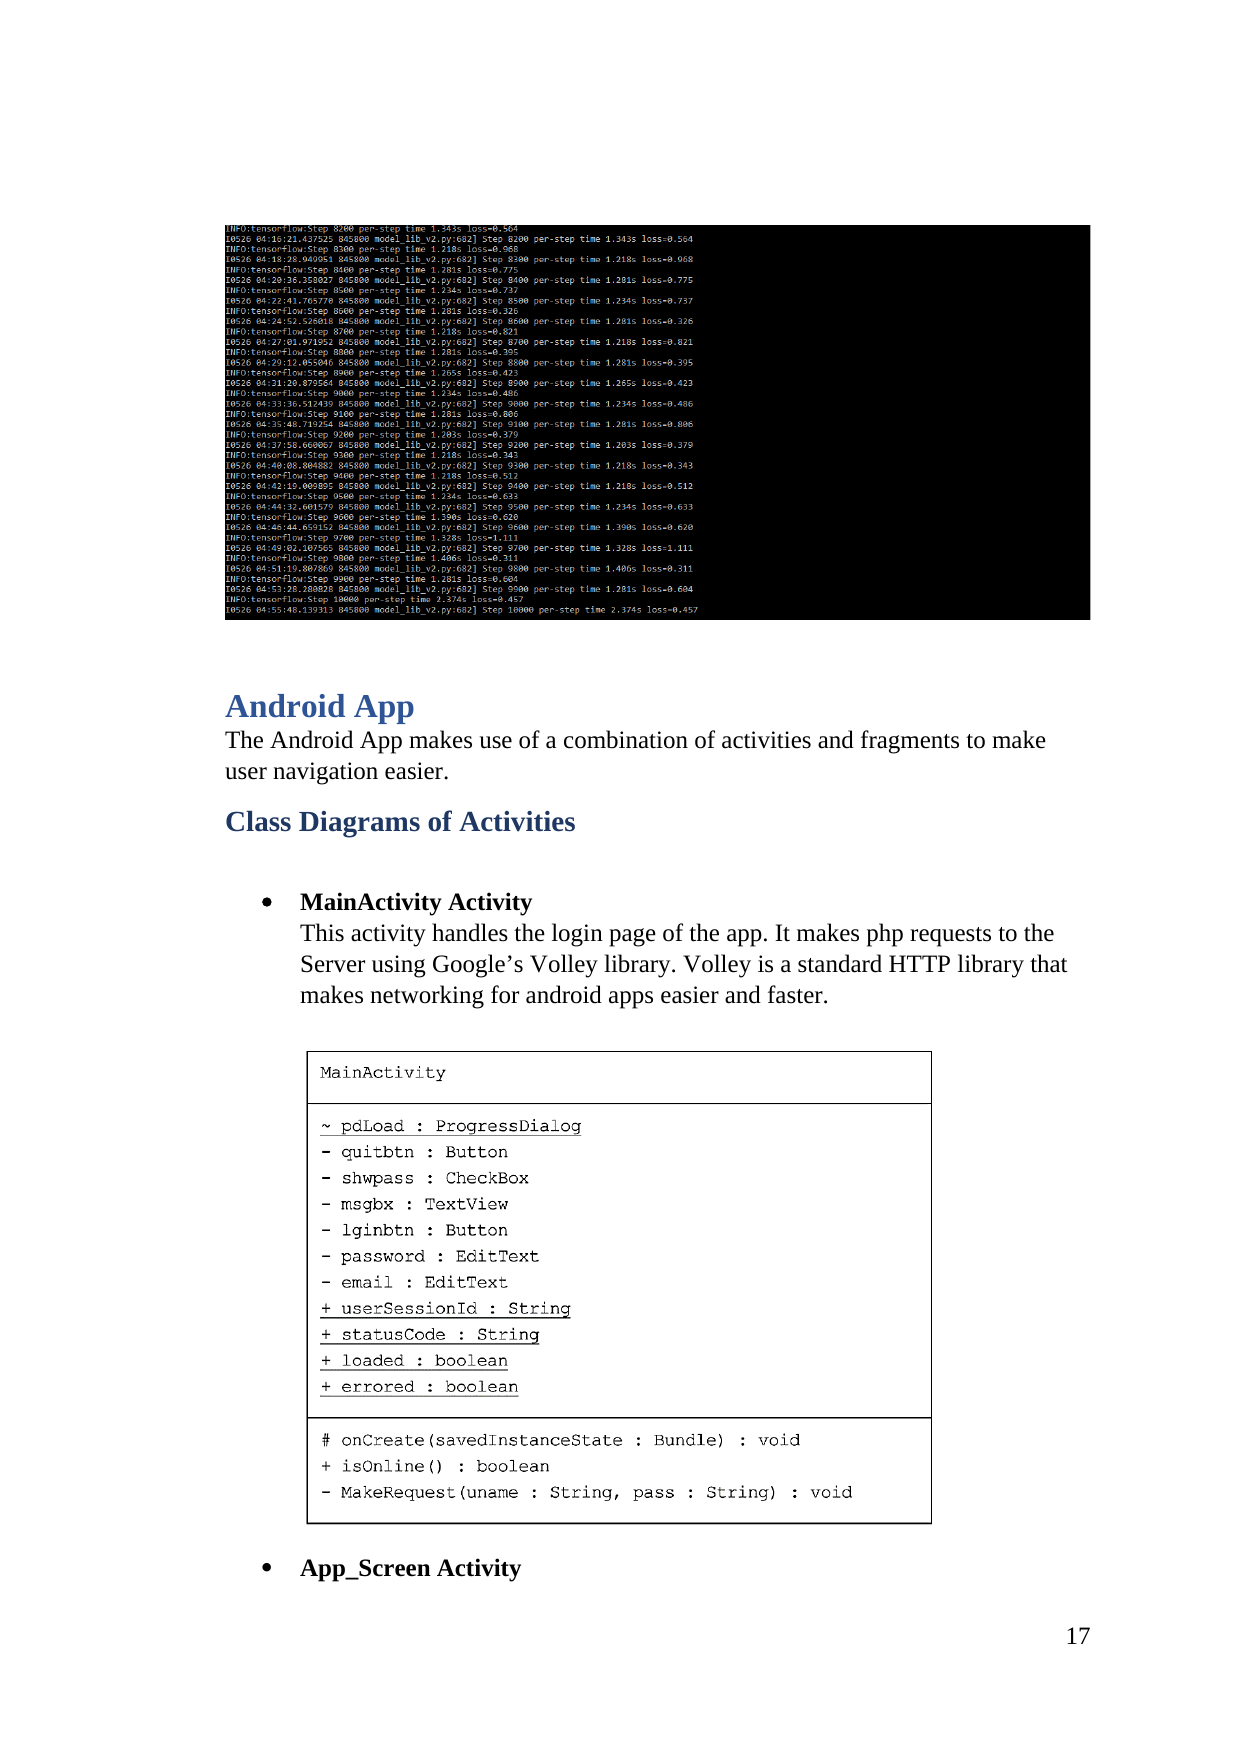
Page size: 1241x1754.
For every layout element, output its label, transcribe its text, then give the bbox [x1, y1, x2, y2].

subtitle Android App [225, 687, 1090, 725]
picture [302, 1046, 939, 1531]
list MainActivity Activity [262, 887, 1090, 916]
list This activity handles the login page of the app. It makes php requests to the Server using Google’s Volley library. Volley is a standard HTTP library that makes networking for android apps easier and faster. [300, 918, 1090, 1009]
text The Android App makes use of a combination of activities and fragments to make user navigation easier. [225, 725, 1090, 785]
subtitle Class Diagrams of Activities [225, 804, 1090, 837]
picture [225, 225, 1091, 620]
list App_Screen Activity [262, 1553, 1090, 1582]
